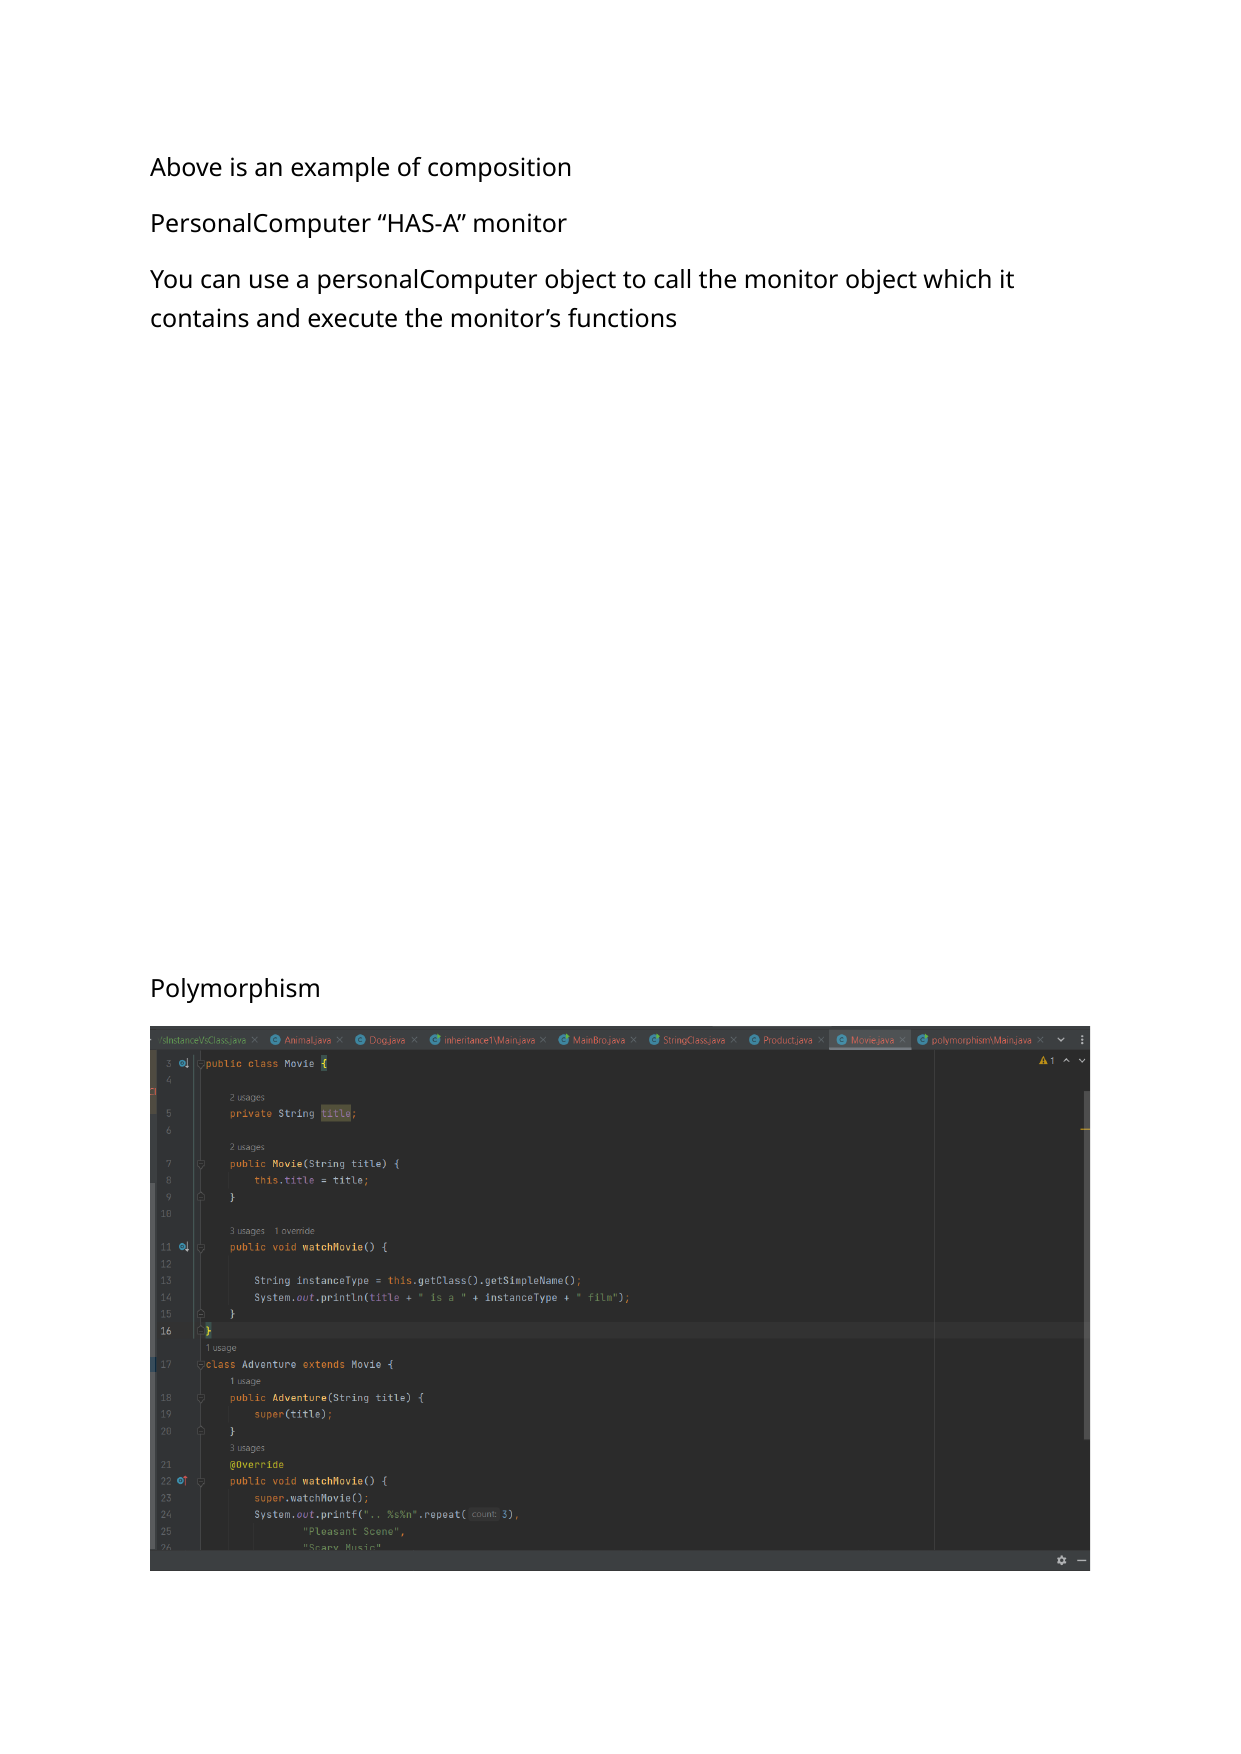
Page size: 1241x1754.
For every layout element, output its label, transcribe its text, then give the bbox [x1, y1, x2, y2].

text PersonalComputer “HAS-A” monitor [150, 206, 1090, 240]
text Above is an example of composition [150, 150, 1090, 184]
text Polymorphism [150, 971, 1090, 1005]
picture [150, 1026, 1091, 1571]
text You can use a personalComputer object to call the monitor object which it contains and execute the monitor’s functions [150, 262, 1090, 335]
